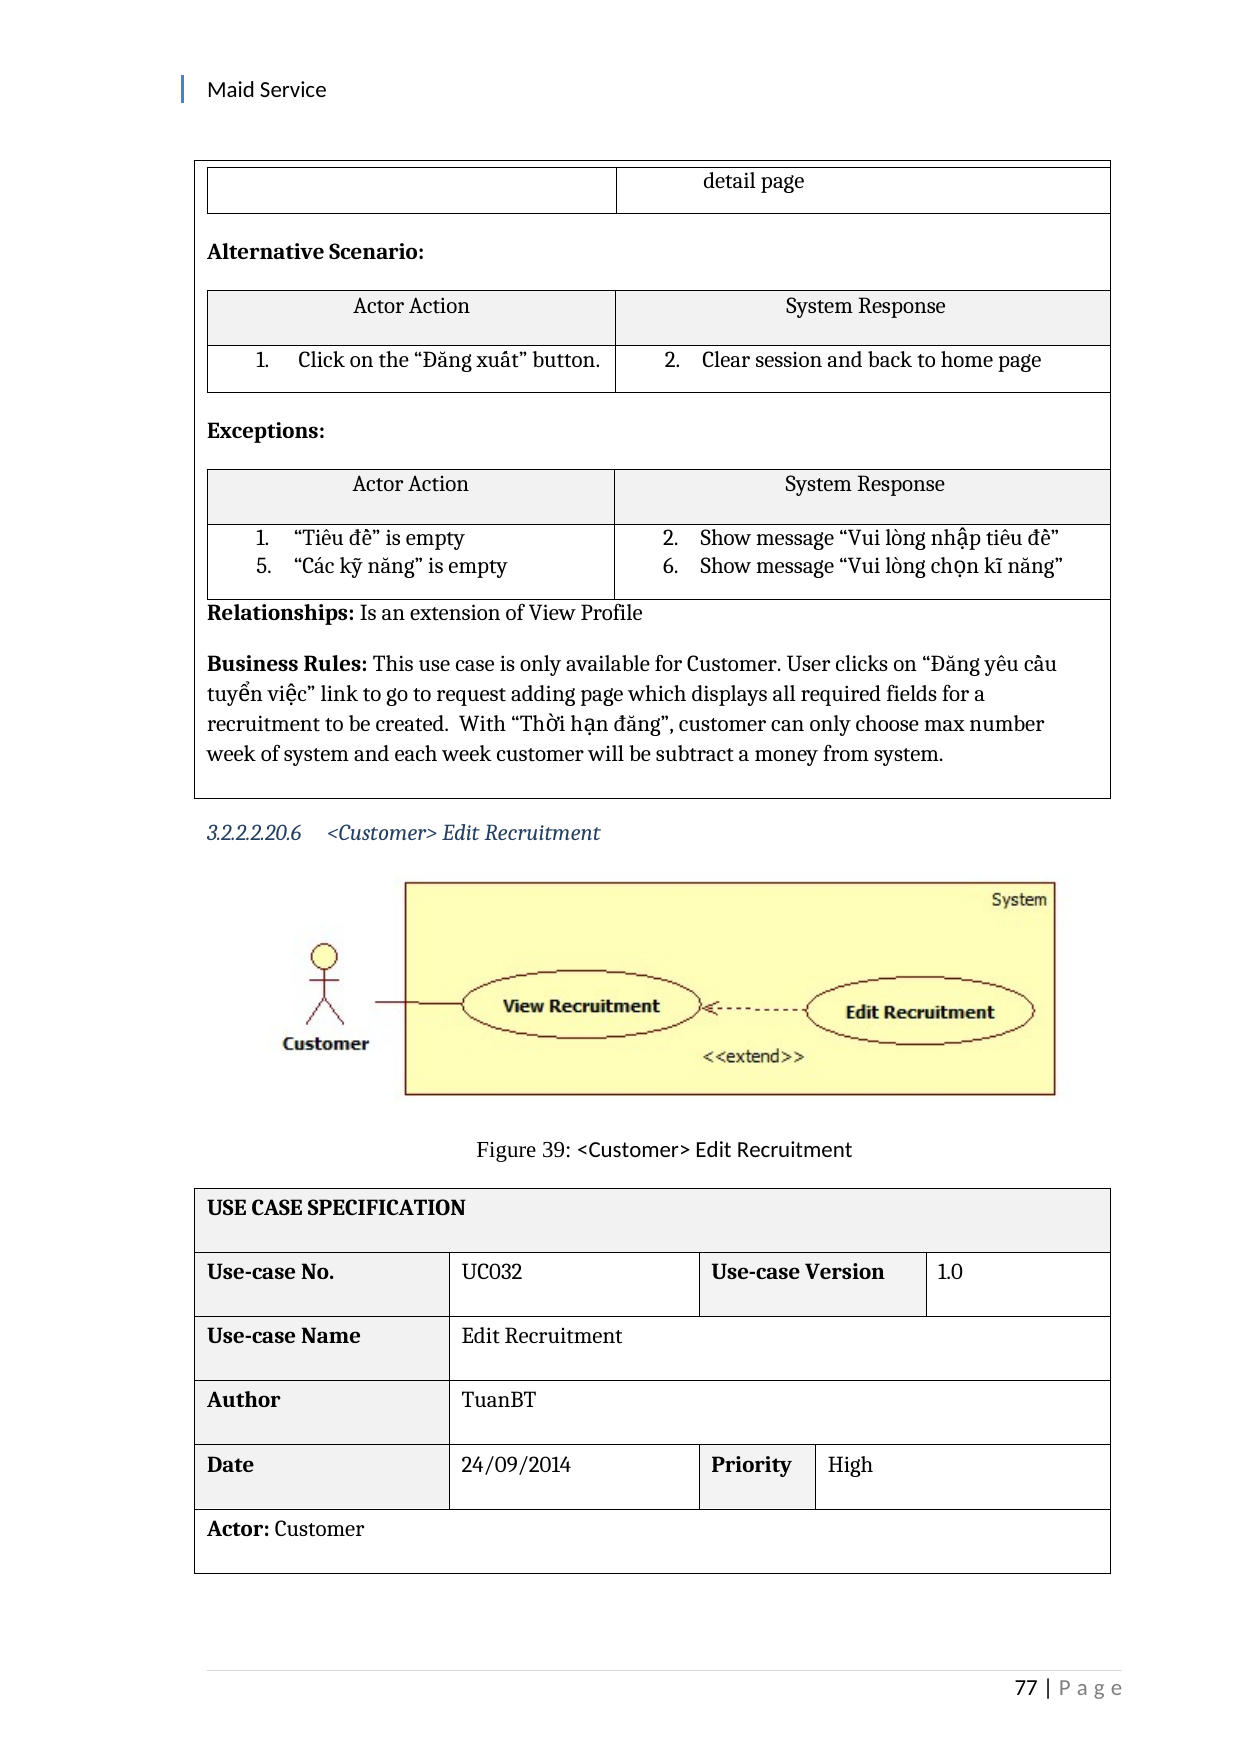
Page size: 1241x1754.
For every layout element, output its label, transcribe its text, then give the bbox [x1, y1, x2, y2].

table_cell Edit Recruitment [450, 1317, 1110, 1380]
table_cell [195, 161, 1110, 798]
table_cell High [816, 1445, 1110, 1508]
table_cell Author [195, 1381, 449, 1444]
table_cell Date [195, 1445, 449, 1508]
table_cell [195, 1510, 1110, 1573]
table_cell Use-case Version [700, 1253, 926, 1316]
table_cell 1.0 [927, 1253, 1110, 1316]
table_cell TuanBT [450, 1381, 1110, 1444]
subtitle <Customer> Edit Recruitment [207, 820, 1122, 846]
table_cell Use-case No. [195, 1253, 449, 1316]
table_header USE CASE SPECIFICATION [195, 1189, 1110, 1252]
table_cell 24/09/2014 [450, 1445, 699, 1508]
picture [244, 851, 1087, 1127]
table_cell Use-case Name [195, 1317, 449, 1380]
table_cell UC032 [450, 1253, 699, 1316]
table_cell Priority [700, 1445, 815, 1508]
